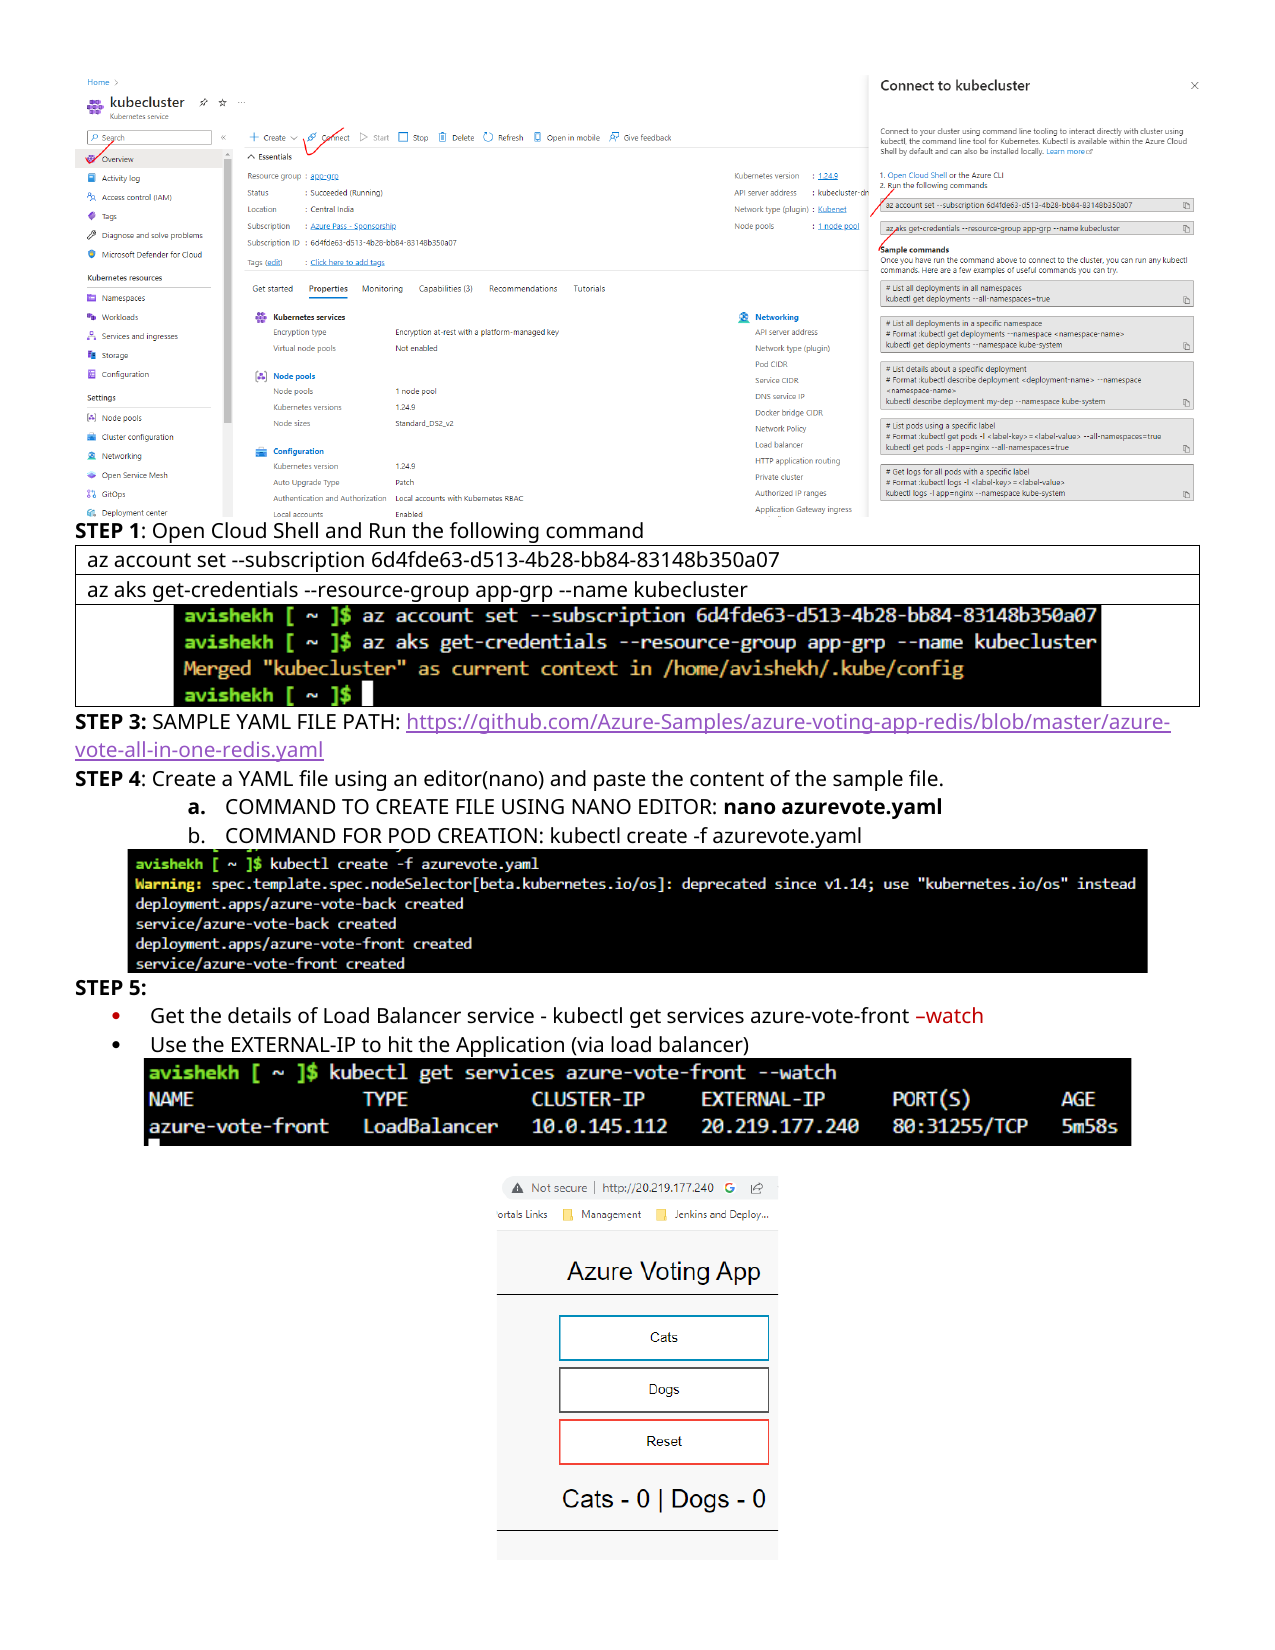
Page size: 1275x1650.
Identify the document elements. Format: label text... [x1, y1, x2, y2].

table_header az account set --subscription 6d4fde63-d513-4b28-bb84-83148b350a07 [76, 546, 1199, 574]
list COMMAND FOR POD CREATION: kubectl create -f azurevote.yaml [187, 821, 1200, 849]
picture [127, 849, 1148, 973]
picture [496, 1173, 779, 1560]
list Use the EXTERNAL-IP to hit the Application (via load balancer) [112, 1030, 1200, 1058]
list Get the details of Load Balancer service - kubectl get services azure-vote-front –watch [112, 1001, 1200, 1030]
picture [173, 604, 1102, 706]
list COMMAND TO CREATE FILE USING NANO EDITOR: nano azurevote.yaml [187, 792, 1200, 821]
text STEP 3: SAMPLE YAML FILE PATH: https://github.com/Azure-Samples/azure-voting-app-redis/blob/master/azure-vote-all-in-one-redis.yaml [75, 707, 1200, 764]
table_cell [1102, 605, 1199, 706]
picture [143, 1058, 1132, 1146]
text STEP 4: Create a YAML file using an editor(nano) and paste the content of the sample file. [75, 764, 1200, 792]
table_cell az aks get-credentials --resource-group app-grp --name kubecluster [76, 575, 1199, 603]
picture [75, 75, 1200, 517]
text STEP 1: Open Cloud Shell and Run the following command [75, 517, 1200, 544]
text STEP 5: [75, 973, 1200, 1001]
table_cell [76, 605, 173, 706]
